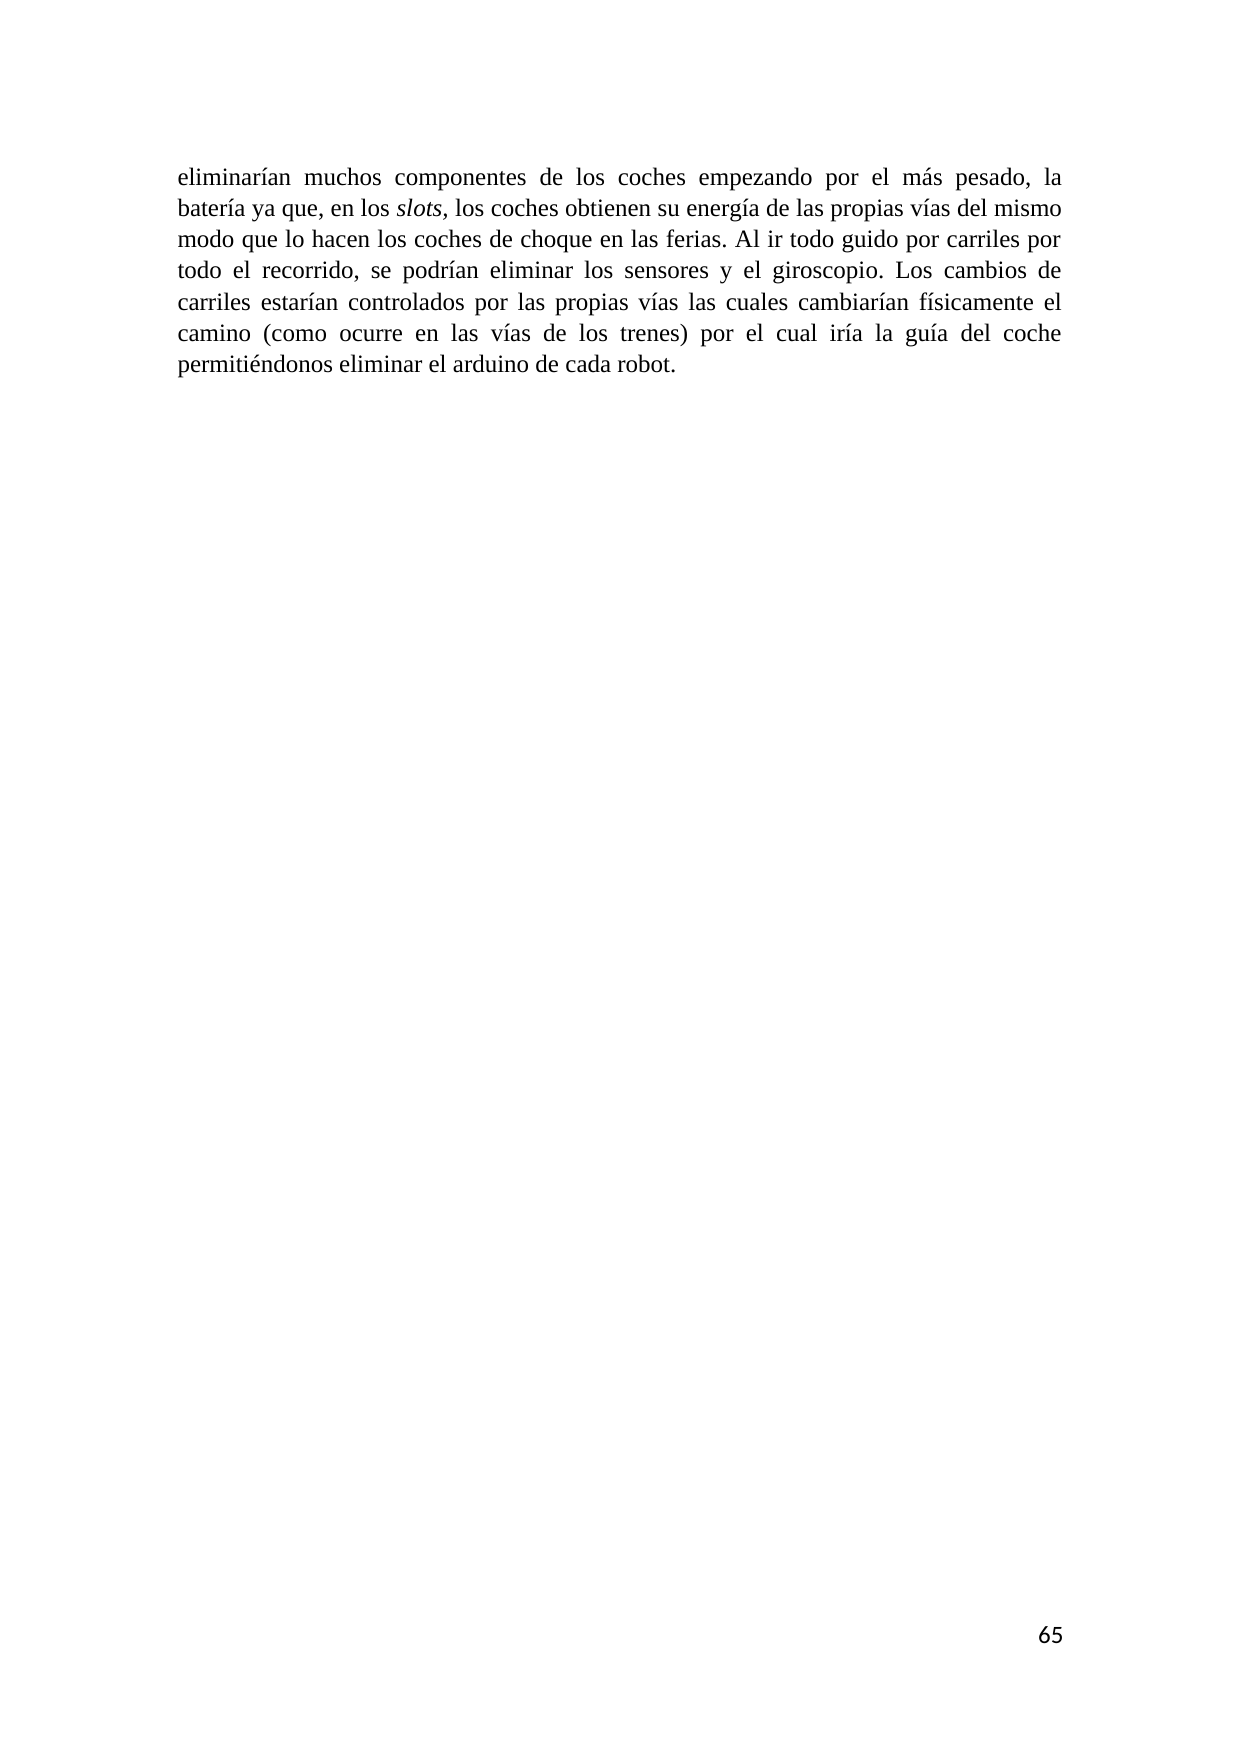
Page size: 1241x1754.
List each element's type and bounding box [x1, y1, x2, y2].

text [177, 162, 1063, 346]
